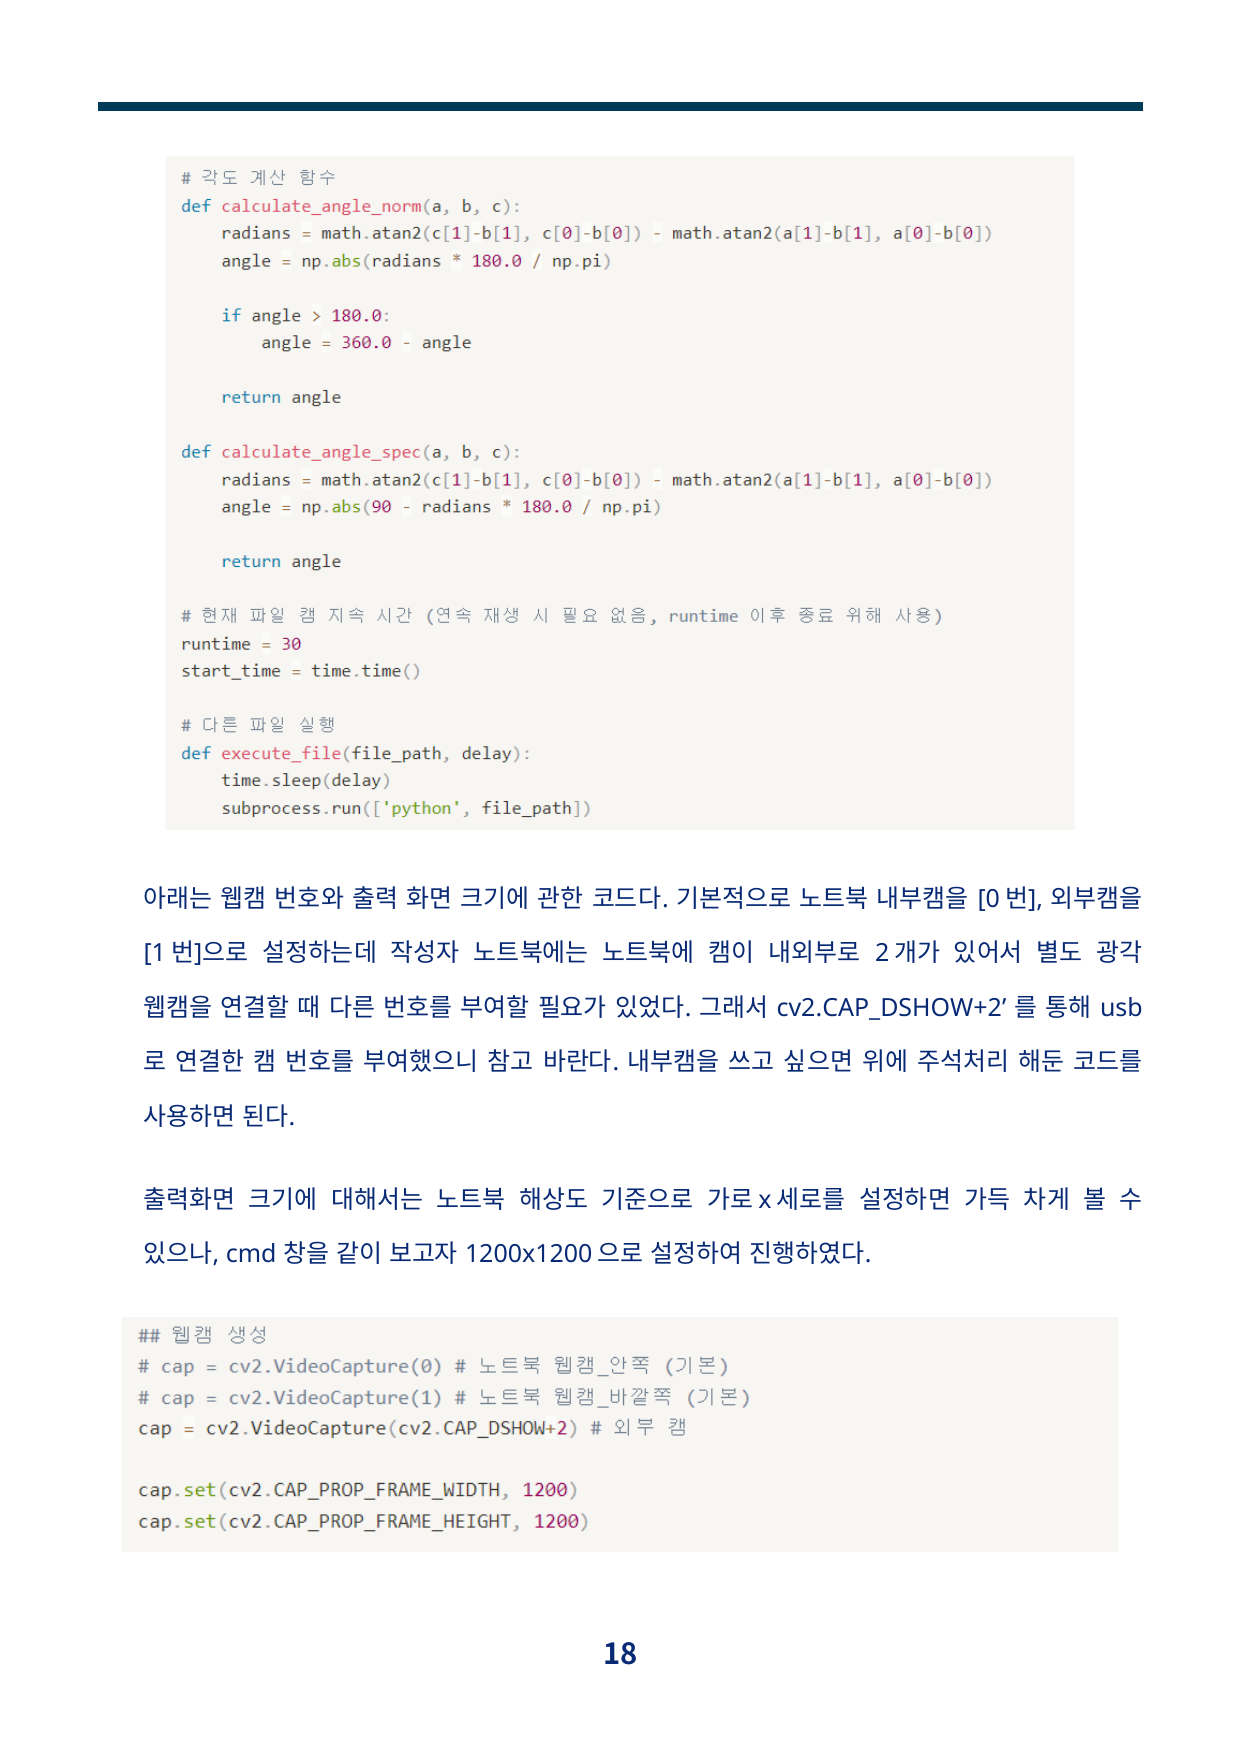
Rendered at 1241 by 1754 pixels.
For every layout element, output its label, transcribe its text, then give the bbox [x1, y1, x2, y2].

text 아래는 웹캠 번호와 출력 화면 크기에 관한 코드다. 기본적으로 노트북 내부캠을 [0번], 외부캠을 [1번]으로 설정하는데 작성자 노트북에는 노트북에 캠이 내외부로 2개가 있어서 별도 광각 웹캠을 연결할 때 다른 번호를 부여할 필요가 있었다. 그래서 cv2.CAP_DSHOW+2’ 를 통해 usb로 연결한 캠 번호를 부여했으니 참고 바란다. 내부캠을 쓰고 싶으면 위에 주석처리 해둔 코드를 사용하면 된다. [143, 878, 1143, 1132]
text 출력화면 크기에 대해서는 노트북 해상도 기준으로 가로x세로를 설정하면 가득 차게 볼 수 있으나, cmd 창을 같이 보고자 1200x1200으로 설정하여 진행하였다. [143, 1179, 1143, 1270]
picture [121, 1317, 1119, 1552]
picture [165, 156, 1075, 830]
